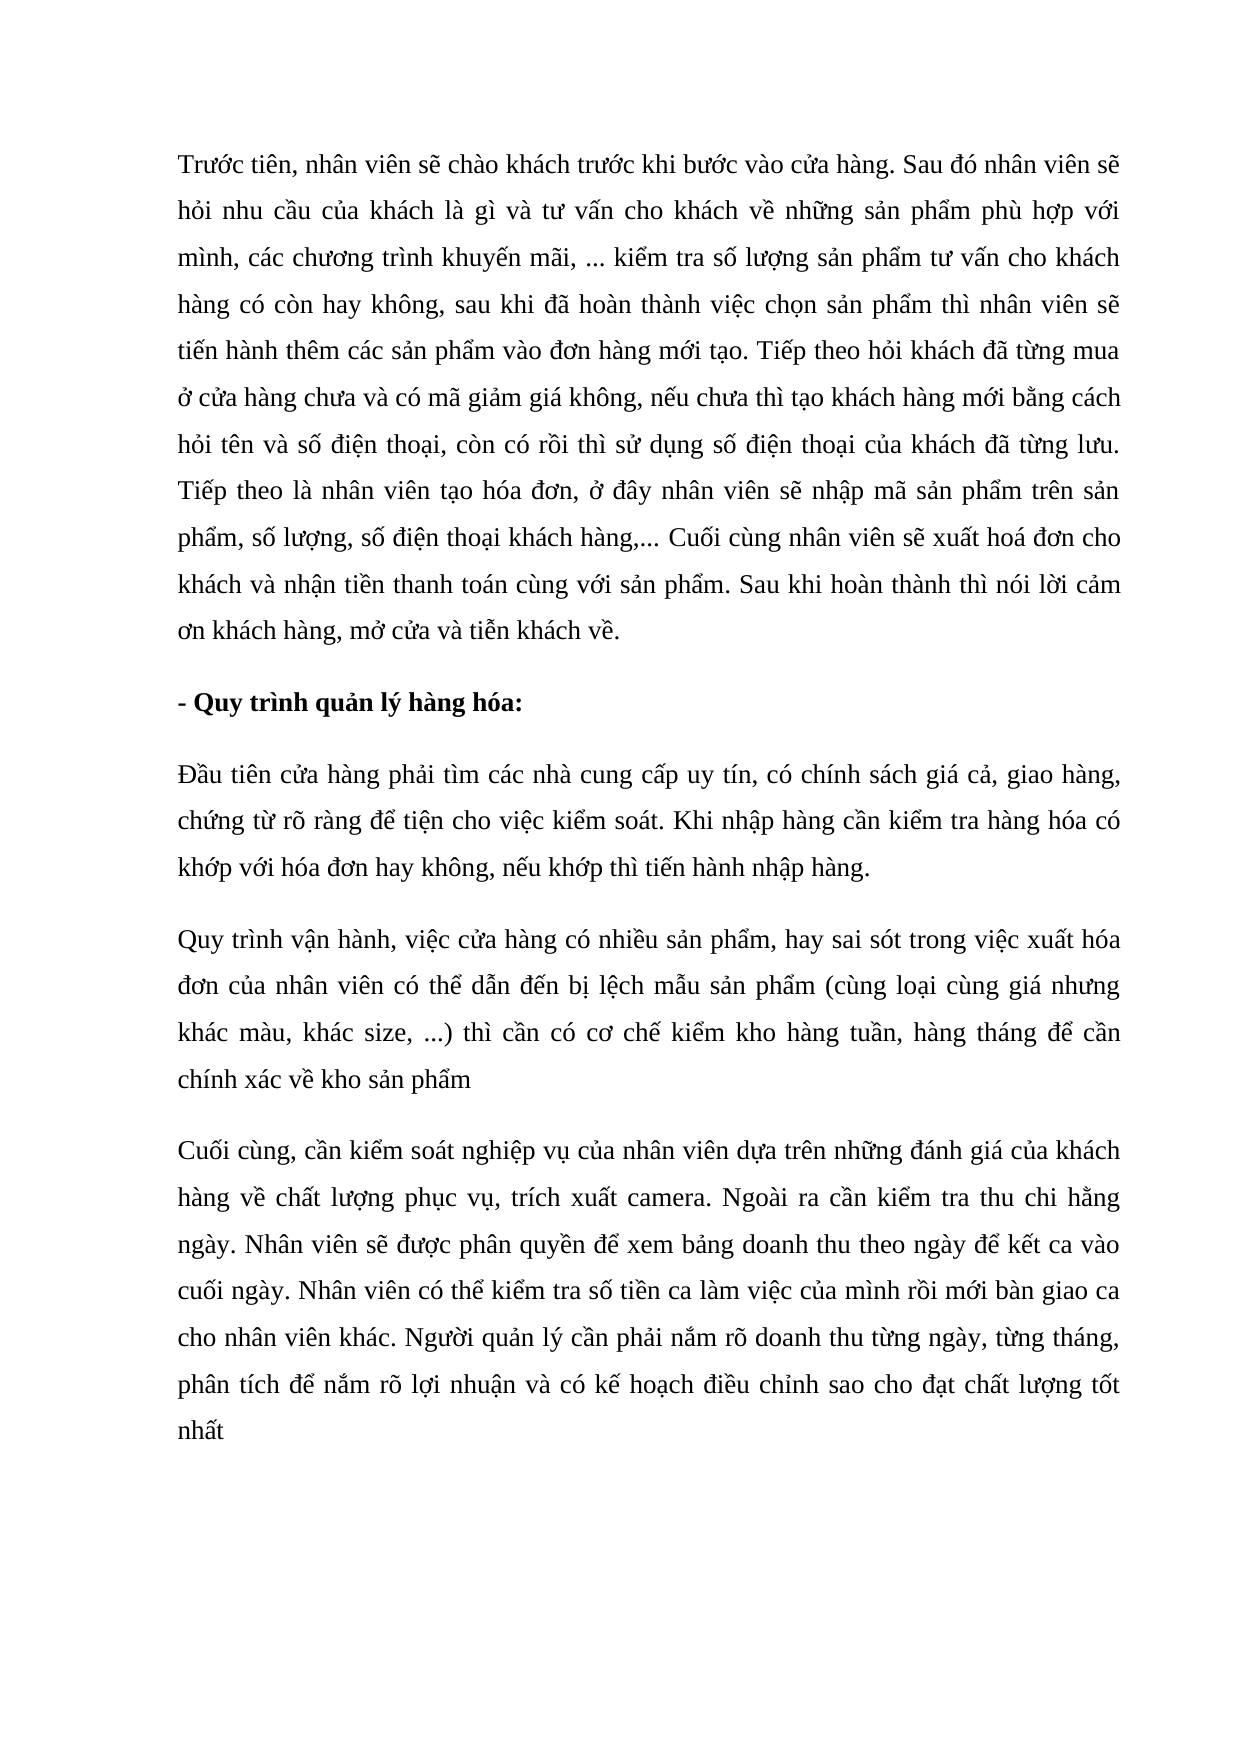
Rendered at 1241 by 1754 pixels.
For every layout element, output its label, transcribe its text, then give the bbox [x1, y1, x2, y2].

text Quy trình vận hành, việc cửa hàng có nhiều sản phẩm, hay sai sót trong việc xuất hóa đơn của nhân viên có thể dẫn đến bị lệch mẫu sản phẩm (cùng loại cùng giá nhưng khác màu, khác size, ...) thì cần có cơ chế kiểm kho hàng tuần, hàng tháng để cần chính xác về kho sản phẩm [177, 923, 1122, 1094]
text Trước tiên, nhân viên sẽ chào khách trước khi bước vào cửa hàng. Sau đó nhân viên sẽ hỏi nhu cầu của khách là gì và tư vấn cho khách về những sản phẩm phù hợp với mình, các chương trình khuyến mãi, ... kiểm tra số lượng sản phẩm tư vấn cho khách hàng có còn hay không, sau khi đã hoàn thành việc chọn sản phẩm thì nhân viên sẽ tiến hành thêm các sản phẩm vào đơn hàng mới tạo. Tiếp theo hỏi khách đã từng mua ở cửa hàng chưa và có mã giảm giá không, nếu chưa thì tạo khách hàng mới bằng cách hỏi tên và số điện thoại, còn có rồi thì sử dụng số điện thoại của khách đã từng lưu. Tiếp theo là nhân viên tạo hóa đơn, ở đây nhân viên sẽ nhập mã sản phẩm trên sản phẩm, số lượng, số điện thoại khách hàng,... Cuối cùng nhân viên sẽ xuất hoá đơn cho khách và nhận tiền thanh toán cùng với sản phẩm. Sau khi hoàn thành thì nói lời cảm ơn khách hàng, mở cửa và tiễn khách về. [177, 148, 1122, 646]
text - Quy trình quản lý hàng hóa: [177, 686, 1122, 717]
text Cuối cùng, cần kiểm soát nghiệp vụ của nhân viên dựa trên những đánh giá của khách hàng về chất lượng phục vụ, trích xuất camera. Ngoài ra cần kiểm tra thu chi hằng ngày. Nhân viên sẽ được phân quyền để xem bảng doanh thu theo ngày để kết ca vào cuối ngày. Nhân viên có thể kiểm tra số tiền ca làm việc của mình rồi mới bàn giao ca cho nhân viên khác. Người quản lý cần phải nắm rõ doanh thu từng ngày, từng tháng, phân tích để nắm rõ lợi nhuận và có kế hoạch điều chỉnh sao cho đạt chất lượng tốt nhất [177, 1134, 1122, 1446]
text Đầu tiên cửa hàng phải tìm các nhà cung cấp uy tín, có chính sách giá cả, giao hàng, chứng từ rõ ràng để tiện cho việc kiểm soát. Khi nhập hàng cần kiểm tra hàng hóa có khớp với hóa đơn hay không, nếu khớp thì tiến hành nhập hàng. [177, 758, 1122, 882]
